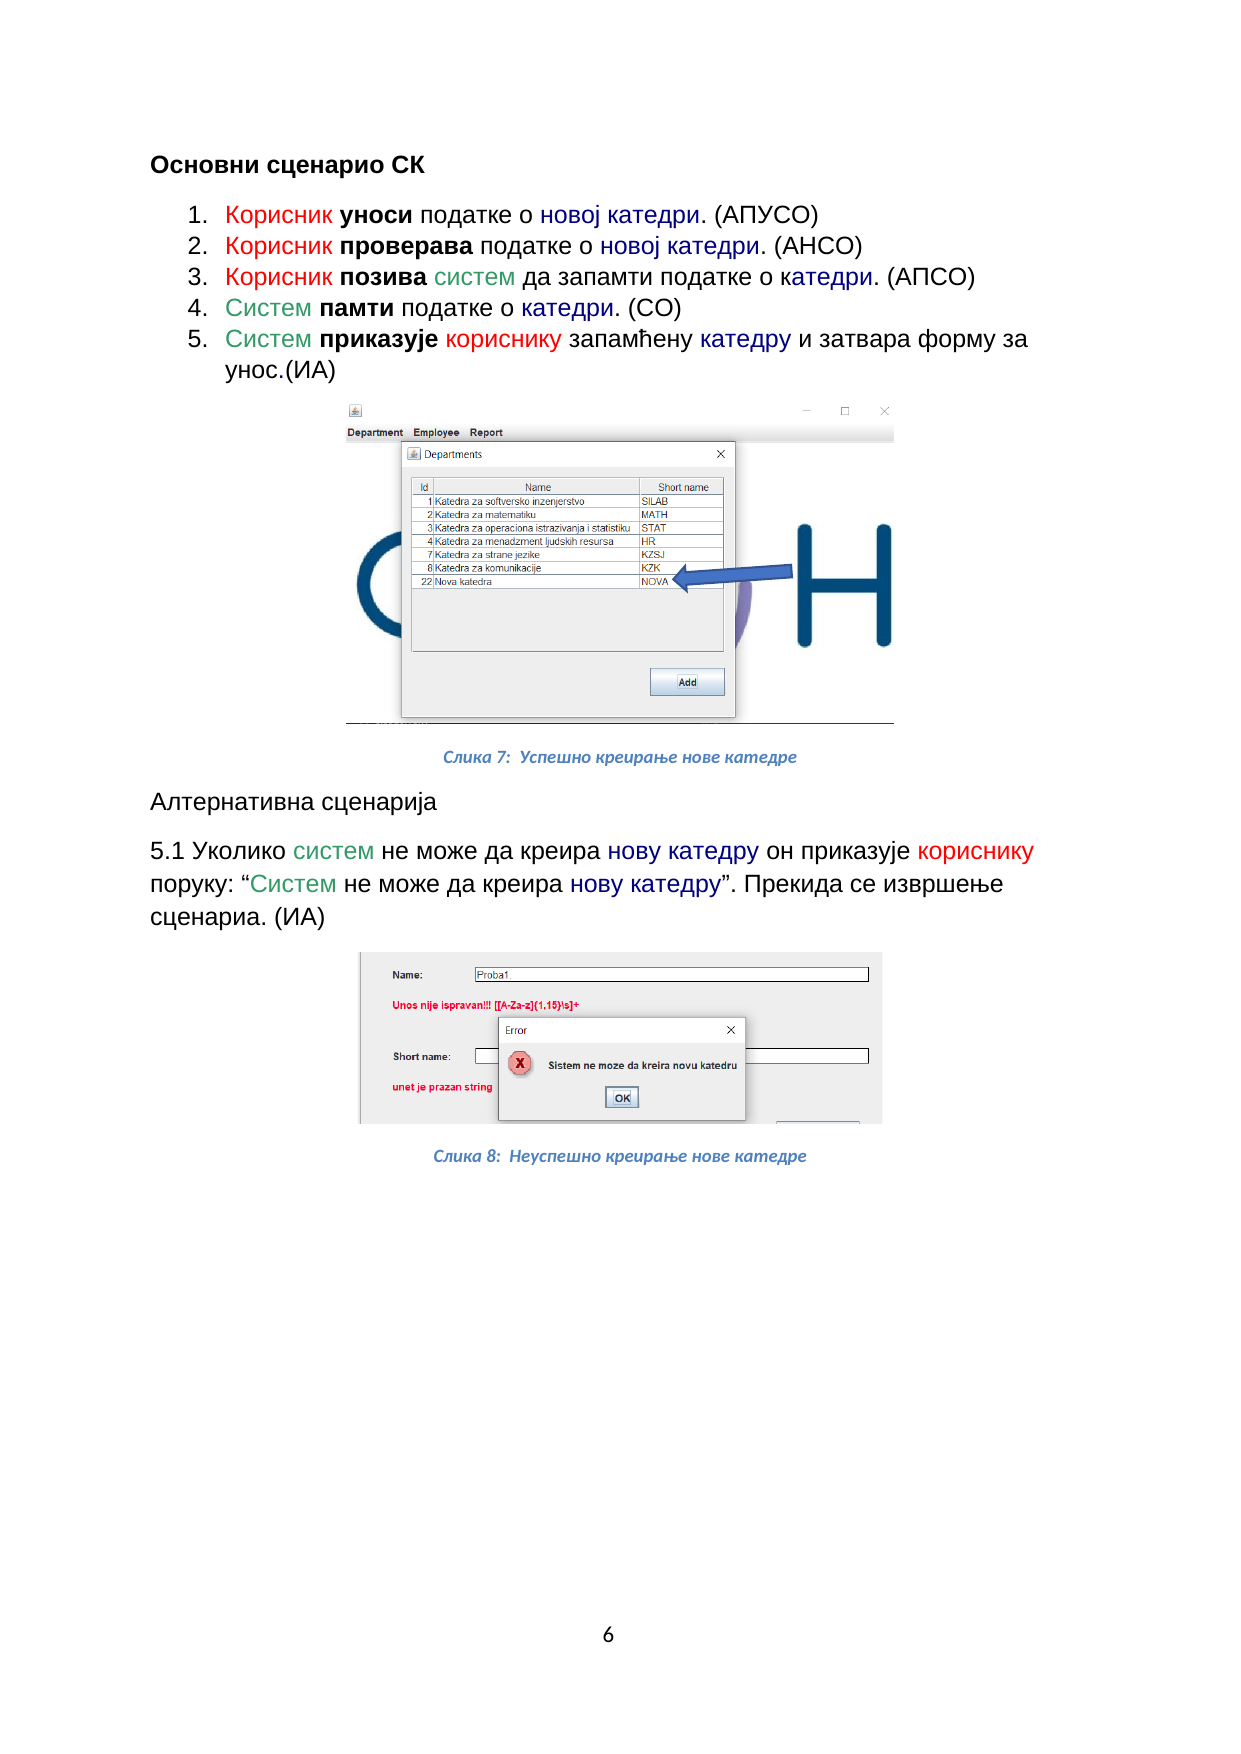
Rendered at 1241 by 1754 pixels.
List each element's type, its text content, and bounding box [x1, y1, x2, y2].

text Основни сценарио СК [150, 150, 1090, 179]
list Систем памти податке о катедри. (СО) [187, 293, 1090, 322]
text Слика 7: Успешно креирање нове катедре [150, 745, 1090, 768]
text Слика 8: Неуспешно креирање нове катедре [150, 1144, 1090, 1167]
list Корисник уноси податке o новоj катедри. (АПУСО) [187, 200, 1090, 228]
text Алтернативна сценарија [150, 787, 1090, 815]
picture [357, 952, 883, 1124]
list Систем приказује кориснику запамћену катедру и затвара форму за унос.(ИА) [187, 324, 1090, 384]
list Корисник проверава податке о новој катедри. (АНСО) [187, 231, 1090, 259]
list Корисник позива систем да запамти податке о катедри. (АПСО) [187, 262, 1090, 291]
picture [346, 402, 894, 724]
text 5.1 Уколико систем не може да креира нову катедру он приказује кориснику поруку: “Систем не може да креира нову катедру”. Прекида се извршење сценариа. (ИА) [150, 836, 1090, 931]
